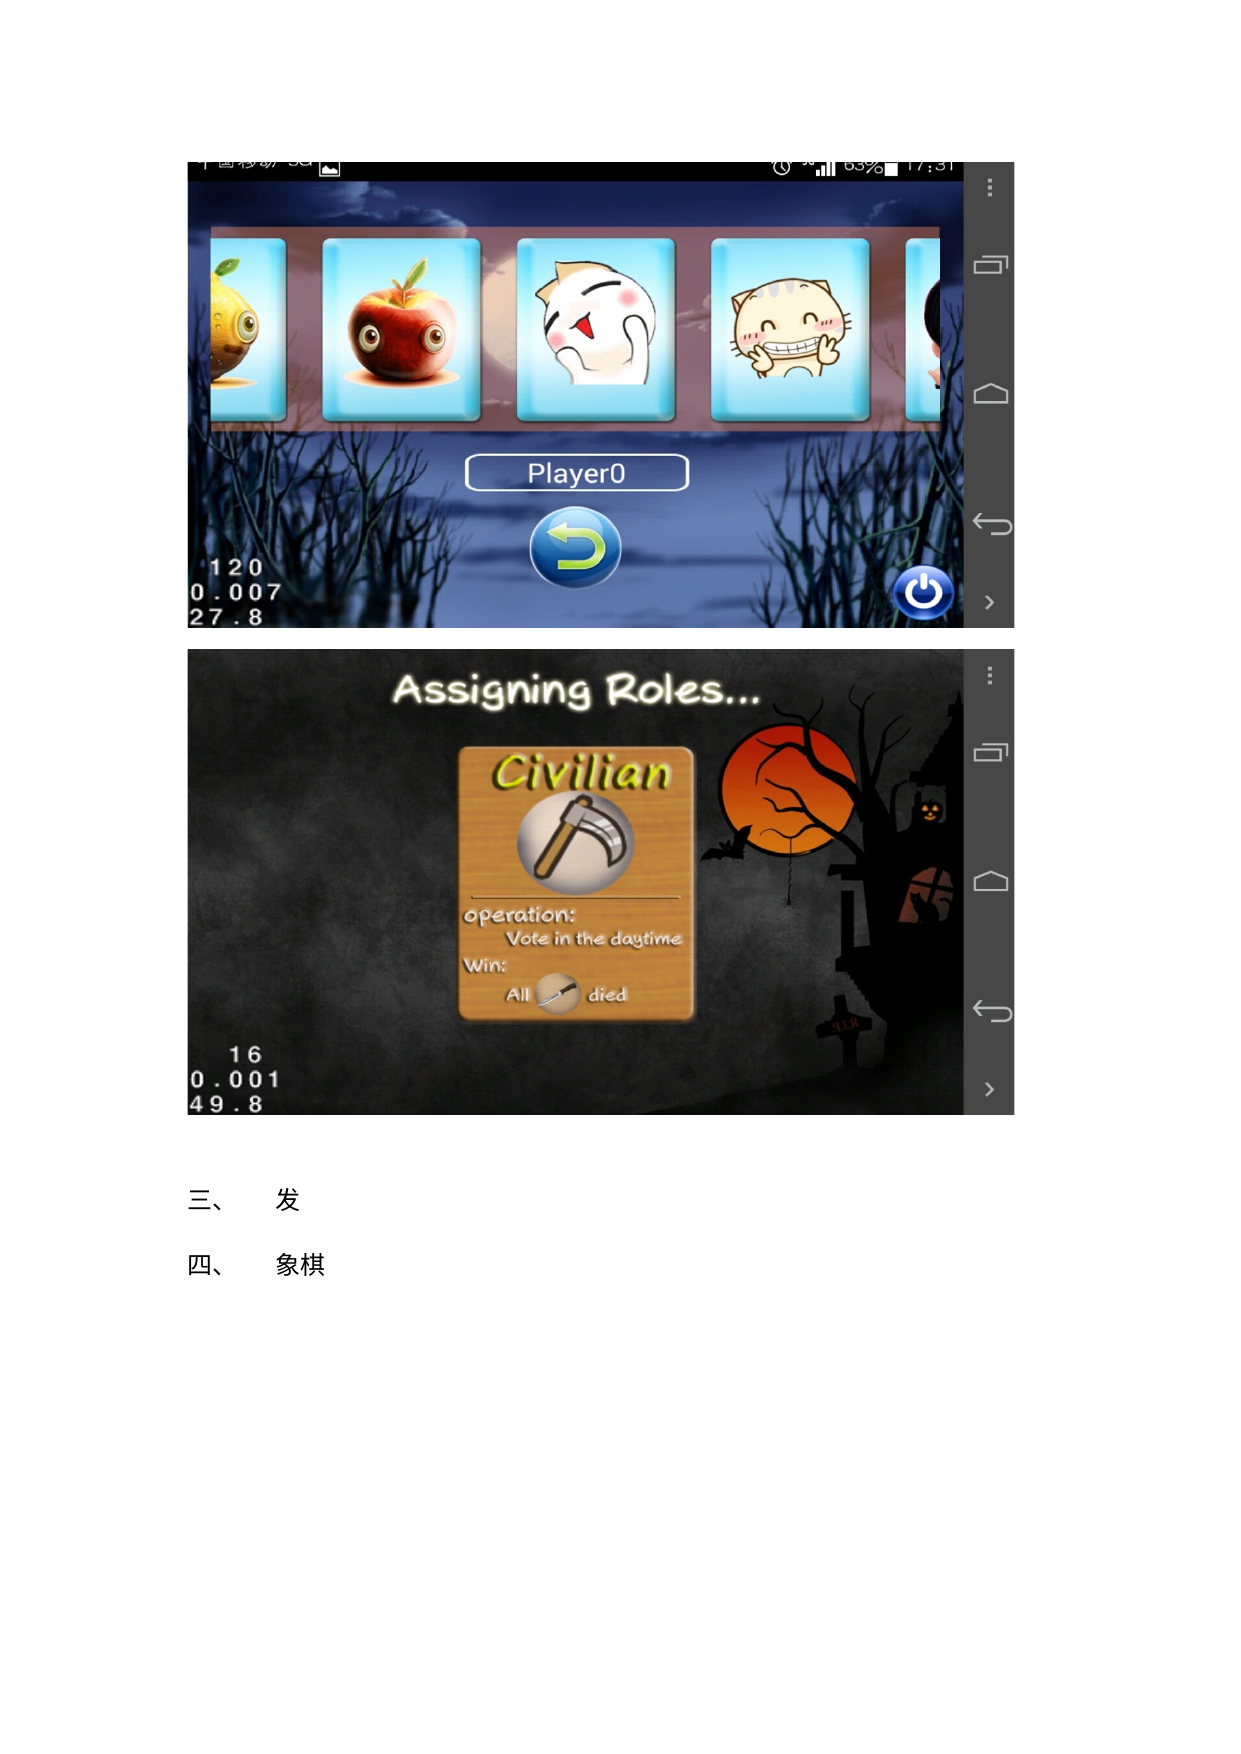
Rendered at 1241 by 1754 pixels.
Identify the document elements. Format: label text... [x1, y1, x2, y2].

list 发 [187, 1166, 1053, 1231]
picture [187, 649, 1015, 1115]
list 象棋 [187, 1231, 1053, 1296]
picture [187, 162, 1015, 628]
